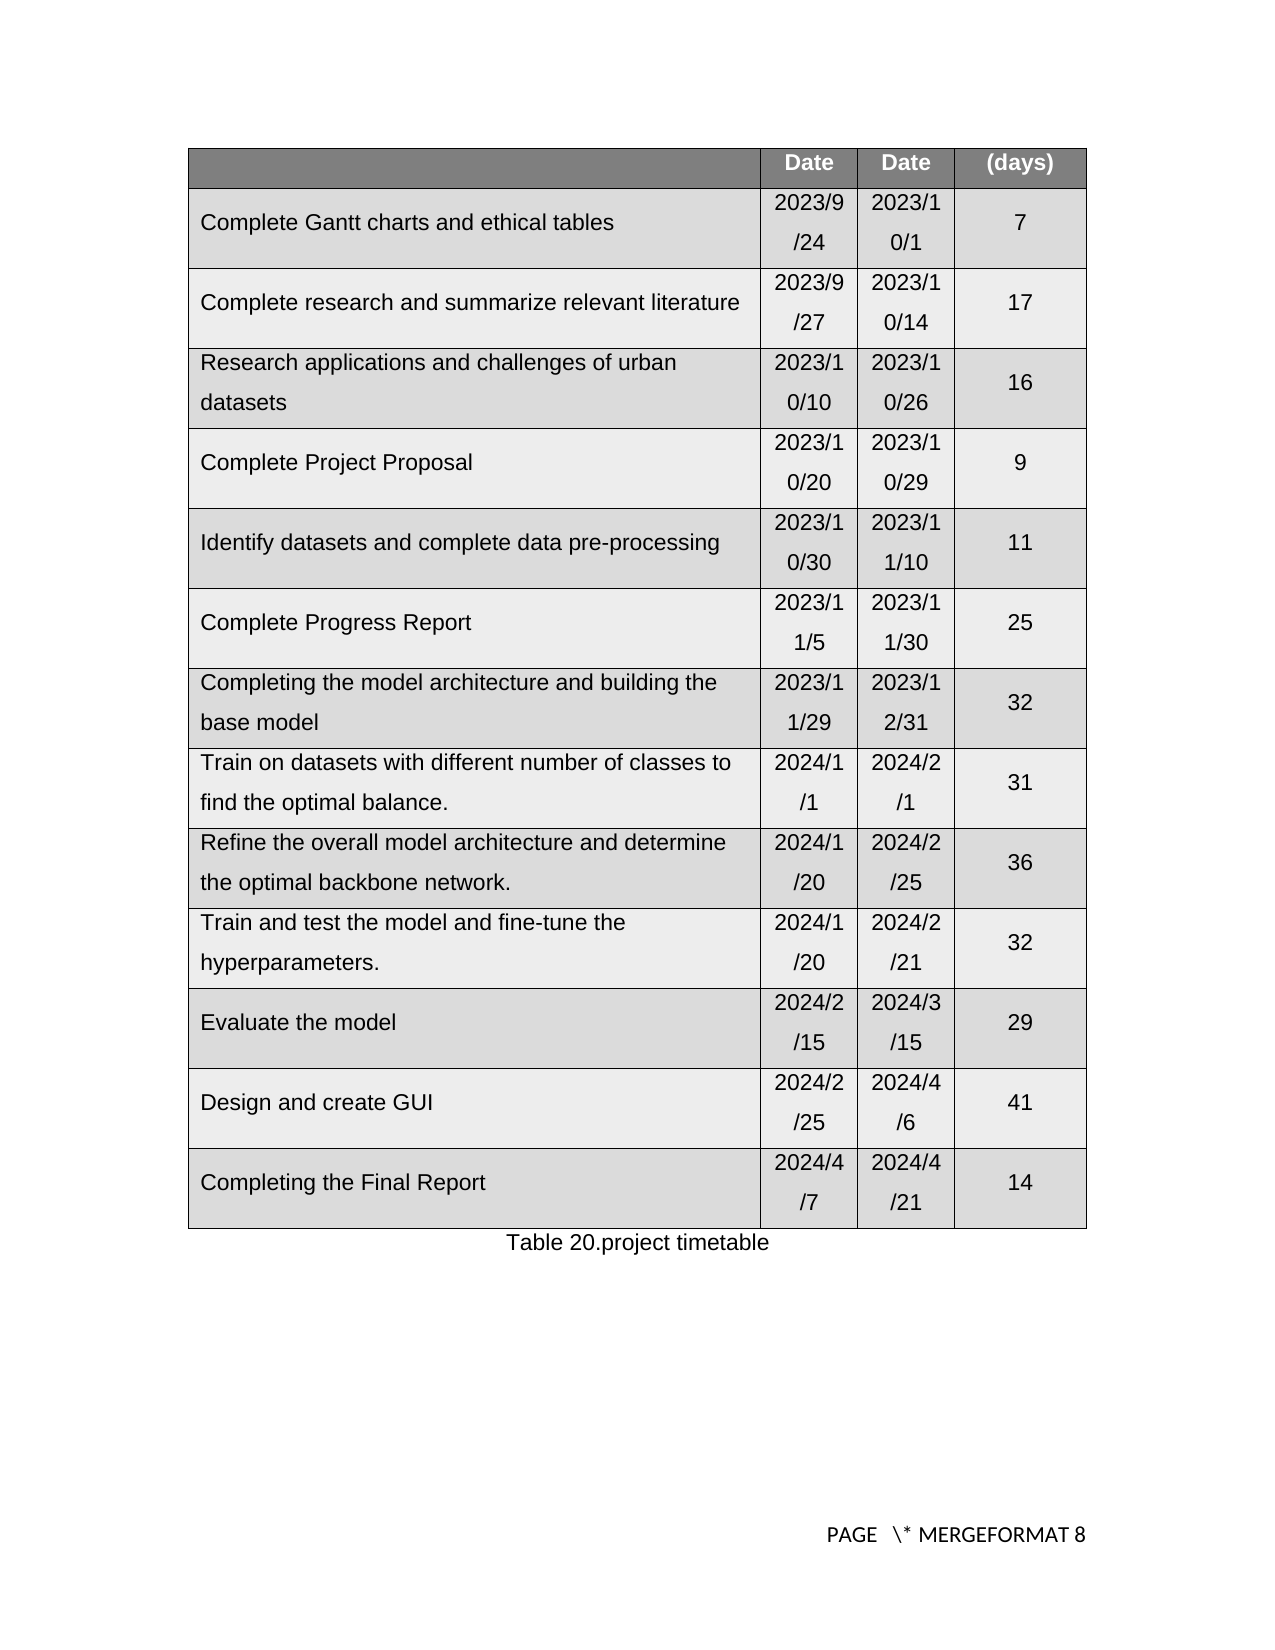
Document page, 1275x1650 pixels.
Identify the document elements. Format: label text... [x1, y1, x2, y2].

table_cell 2024/2/21 [858, 909, 954, 988]
table_cell Complete research and summarize relevant literature [189, 269, 760, 348]
table_cell 9 [955, 429, 1086, 508]
table_cell Completing the model architecture and building the base model [189, 669, 760, 748]
table_cell 2024/2/25 [761, 1069, 857, 1148]
table_cell 2023/10/1 [858, 189, 954, 268]
table_cell 2024/4/7 [761, 1149, 857, 1228]
table_cell Design and create GUI [189, 1069, 760, 1148]
table_cell Completing the Final Report [189, 1149, 760, 1228]
table_cell 2024/1/20 [761, 909, 857, 988]
table_header Duration (days) [955, 149, 1086, 188]
table_cell Refine the overall model architecture and determine the optimal backbone network. [189, 829, 760, 908]
table_cell 2023/11/5 [761, 589, 857, 668]
table_cell Identify datasets and complete data pre-processing [189, 509, 760, 588]
table_cell Research applications and challenges of urban datasets [189, 349, 760, 428]
table_cell 2023/11/30 [858, 589, 954, 668]
table_cell 2024/2/25 [858, 829, 954, 908]
table_cell 2023/9/27 [761, 269, 857, 348]
table_cell 2024/2/1 [858, 749, 954, 828]
table_header End Date [858, 149, 954, 188]
table_cell 2023/9/24 [761, 189, 857, 268]
table_cell 25 [955, 589, 1086, 668]
table_cell 2023/10/10 [761, 349, 857, 428]
table_cell 2024/1/20 [761, 829, 857, 908]
table_cell 2023/10/14 [858, 269, 954, 348]
table_cell 2024/2/15 [761, 989, 857, 1068]
table_header Start Date [761, 149, 857, 188]
table_cell 7 [955, 189, 1086, 268]
table_cell 2023/10/30 [761, 509, 857, 588]
table_cell 2023/10/29 [858, 429, 954, 508]
table_cell 2024/4/6 [858, 1069, 954, 1148]
table_cell 17 [955, 269, 1086, 348]
table_cell 41 [955, 1069, 1086, 1148]
text Table 20.project timetable [189, 1229, 1086, 1256]
table_cell 2023/11/10 [858, 509, 954, 588]
table_cell 2024/4/21 [858, 1149, 954, 1228]
table_cell 32 [955, 669, 1086, 748]
table_cell 29 [955, 989, 1086, 1068]
table_cell 31 [955, 749, 1086, 828]
table_cell Train on datasets with different number of classes to find the optimal balance. [189, 749, 760, 828]
table_cell Complete Progress Report [189, 589, 760, 668]
table_cell 14 [955, 1149, 1086, 1228]
table_cell Train and test the model and fine-tune the hyperparameters. [189, 909, 760, 988]
table_cell 2024/3/15 [858, 989, 954, 1068]
table_cell Complete Project Proposal [189, 429, 760, 508]
table_cell 11 [955, 509, 1086, 588]
table_cell 2023/10/20 [761, 429, 857, 508]
table_cell 16 [955, 349, 1086, 428]
table_cell 2024/1/1 [761, 749, 857, 828]
table_cell 32 [955, 909, 1086, 988]
table_cell Evaluate the model [189, 989, 760, 1068]
table_cell 2023/12/31 [858, 669, 954, 748]
table_cell 2023/11/29 [761, 669, 857, 748]
table_cell Complete Gantt charts and ethical tables [189, 189, 760, 268]
table_cell 36 [955, 829, 1086, 908]
table_header Task [189, 149, 760, 188]
table_cell 2023/10/26 [858, 349, 954, 428]
